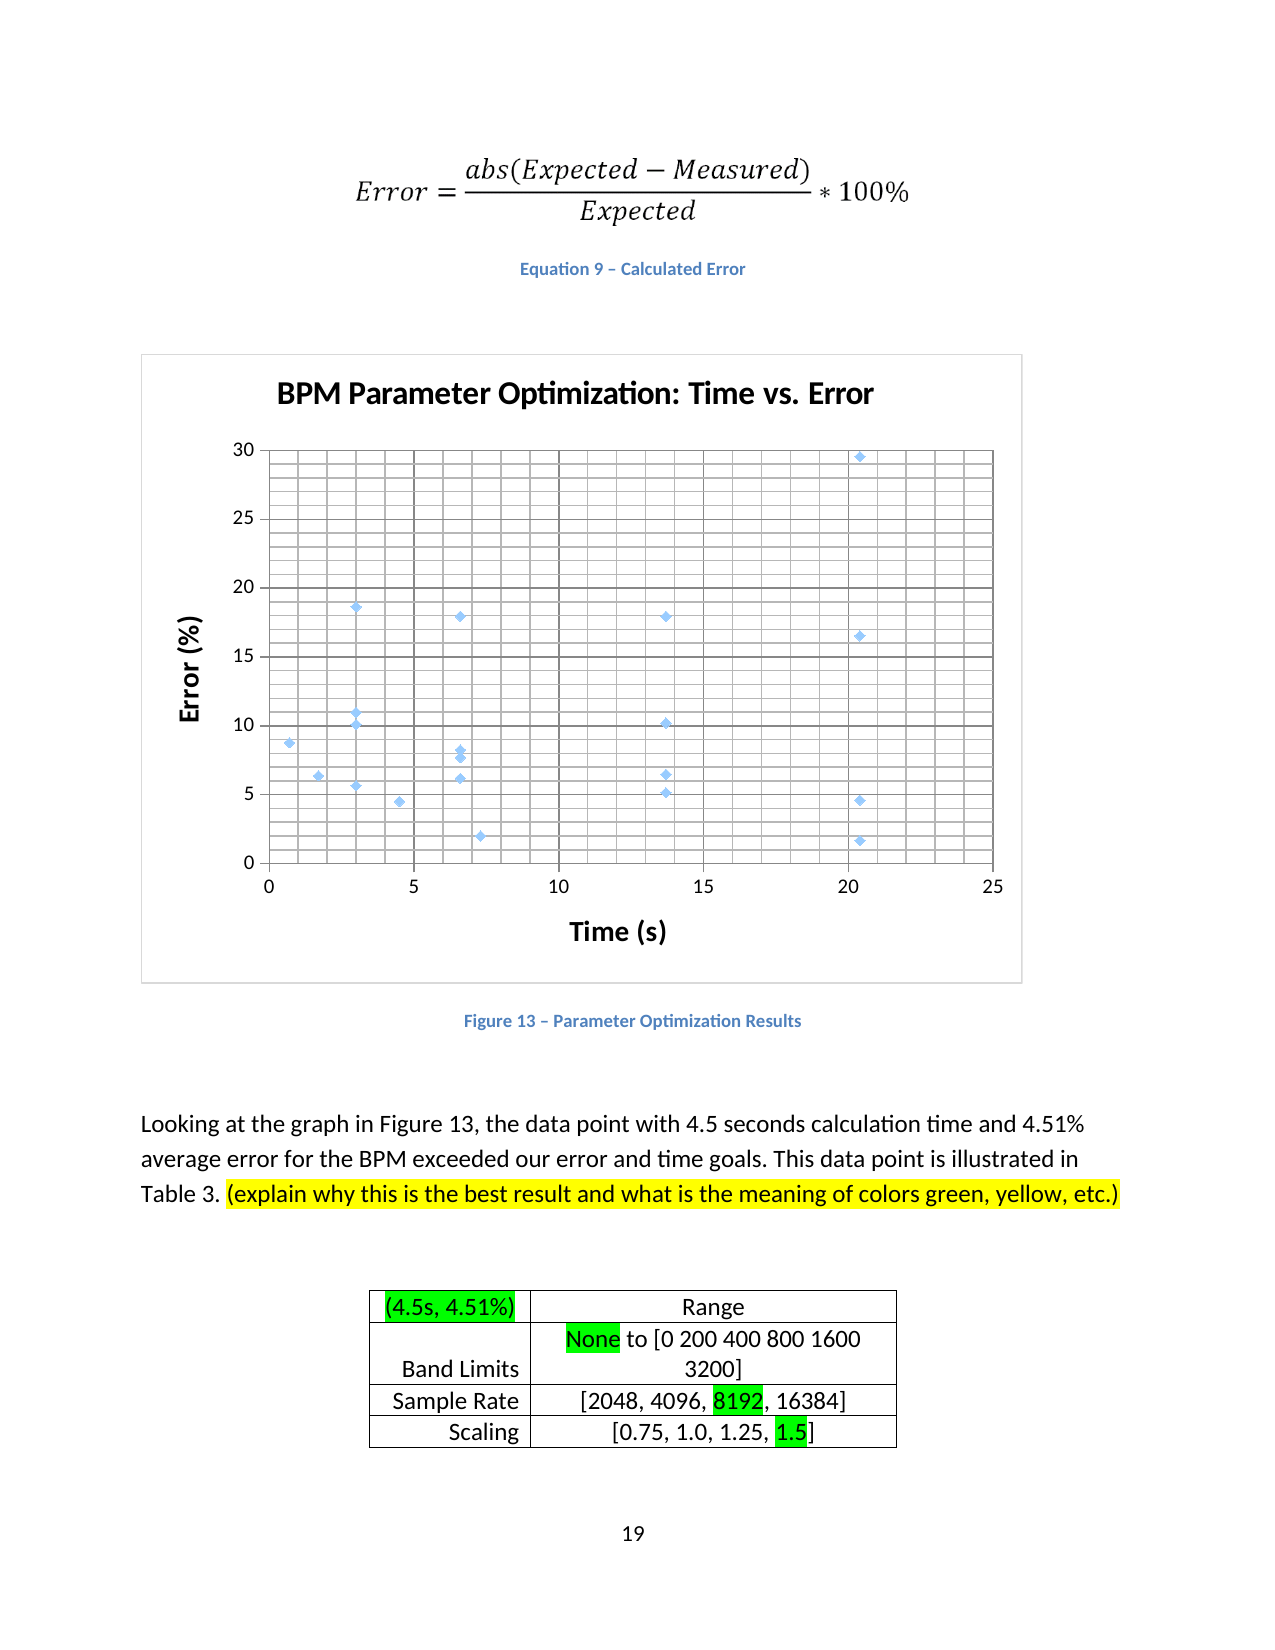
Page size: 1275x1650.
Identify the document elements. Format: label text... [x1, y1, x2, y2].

table_cell Band Limits [370, 1323, 530, 1384]
table_cell [2048, 4096, 8192, 16384] [763, 1385, 896, 1415]
text Looking at the graph in Figure 13, the data point with 4.5 seconds calculation time and 4.51% average error for the BPM exceeded our error and time goals. This data point is illustrated in Table 3. (explain why this is the best result and what is the meaning of colors green, yellow, etc.) [141, 1108, 1125, 1209]
table_cell [0.75, 1.0, 1.25, 1.5] [531, 1416, 775, 1447]
table_header Range [531, 1291, 896, 1322]
table_cell Sample Rate [370, 1385, 530, 1415]
table_cell None to [0 200 400 800 1600 3200] [531, 1323, 896, 1384]
table_cell Scaling [370, 1416, 530, 1447]
table_cell [0.75, 1.0, 1.25, 1.5] [807, 1416, 896, 1447]
table_cell [2048, 4096, 8192, 16384] [531, 1385, 713, 1415]
picture [350, 150, 916, 232]
